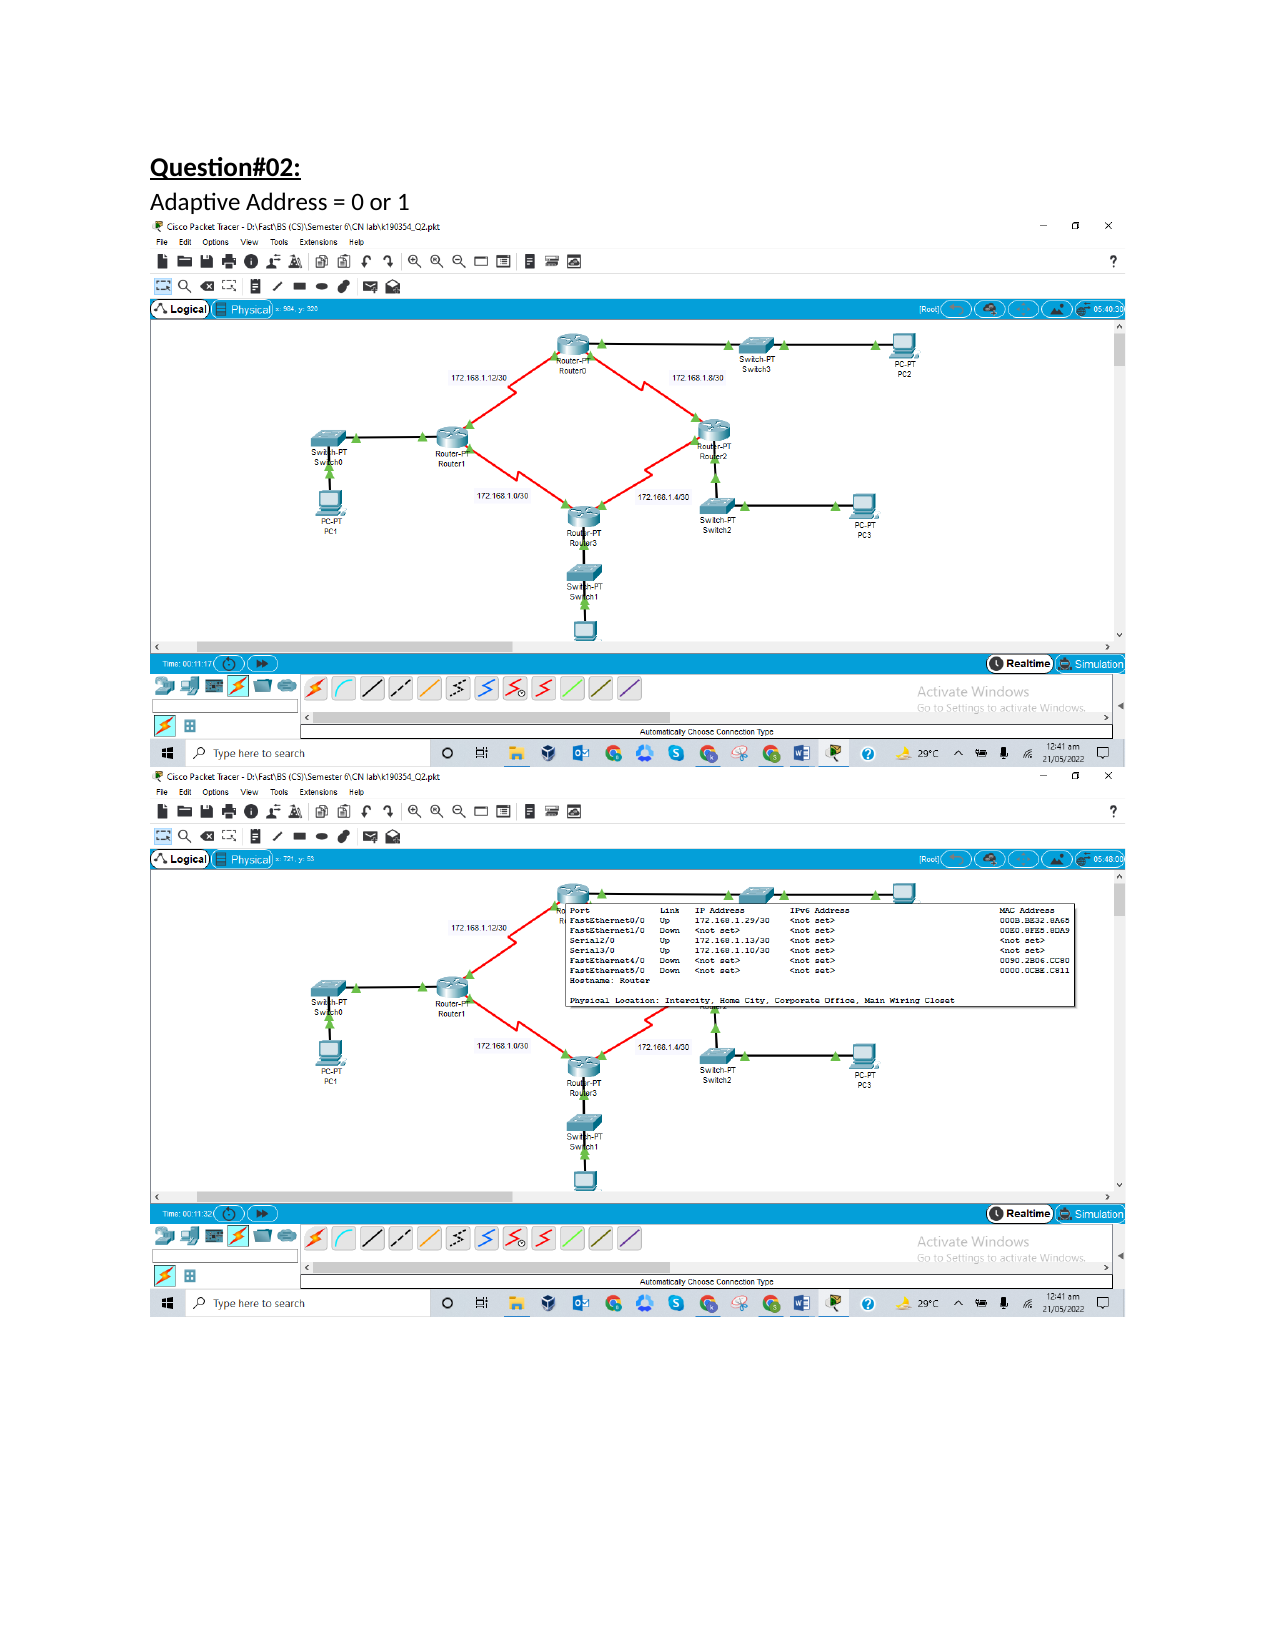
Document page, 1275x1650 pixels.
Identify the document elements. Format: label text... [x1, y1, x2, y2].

picture [150, 218, 1125, 767]
picture [984, 304, 996, 314]
picture [1076, 858, 1084, 867]
text Adaptive Address = 0 or 1 [150, 186, 1125, 216]
text Question#02: [150, 150, 1125, 183]
picture [150, 768, 1125, 1317]
picture [984, 854, 996, 864]
picture [1076, 308, 1084, 317]
picture [1059, 665, 1071, 669]
picture [257, 661, 266, 666]
picture [257, 1211, 266, 1216]
picture [1059, 1215, 1071, 1219]
